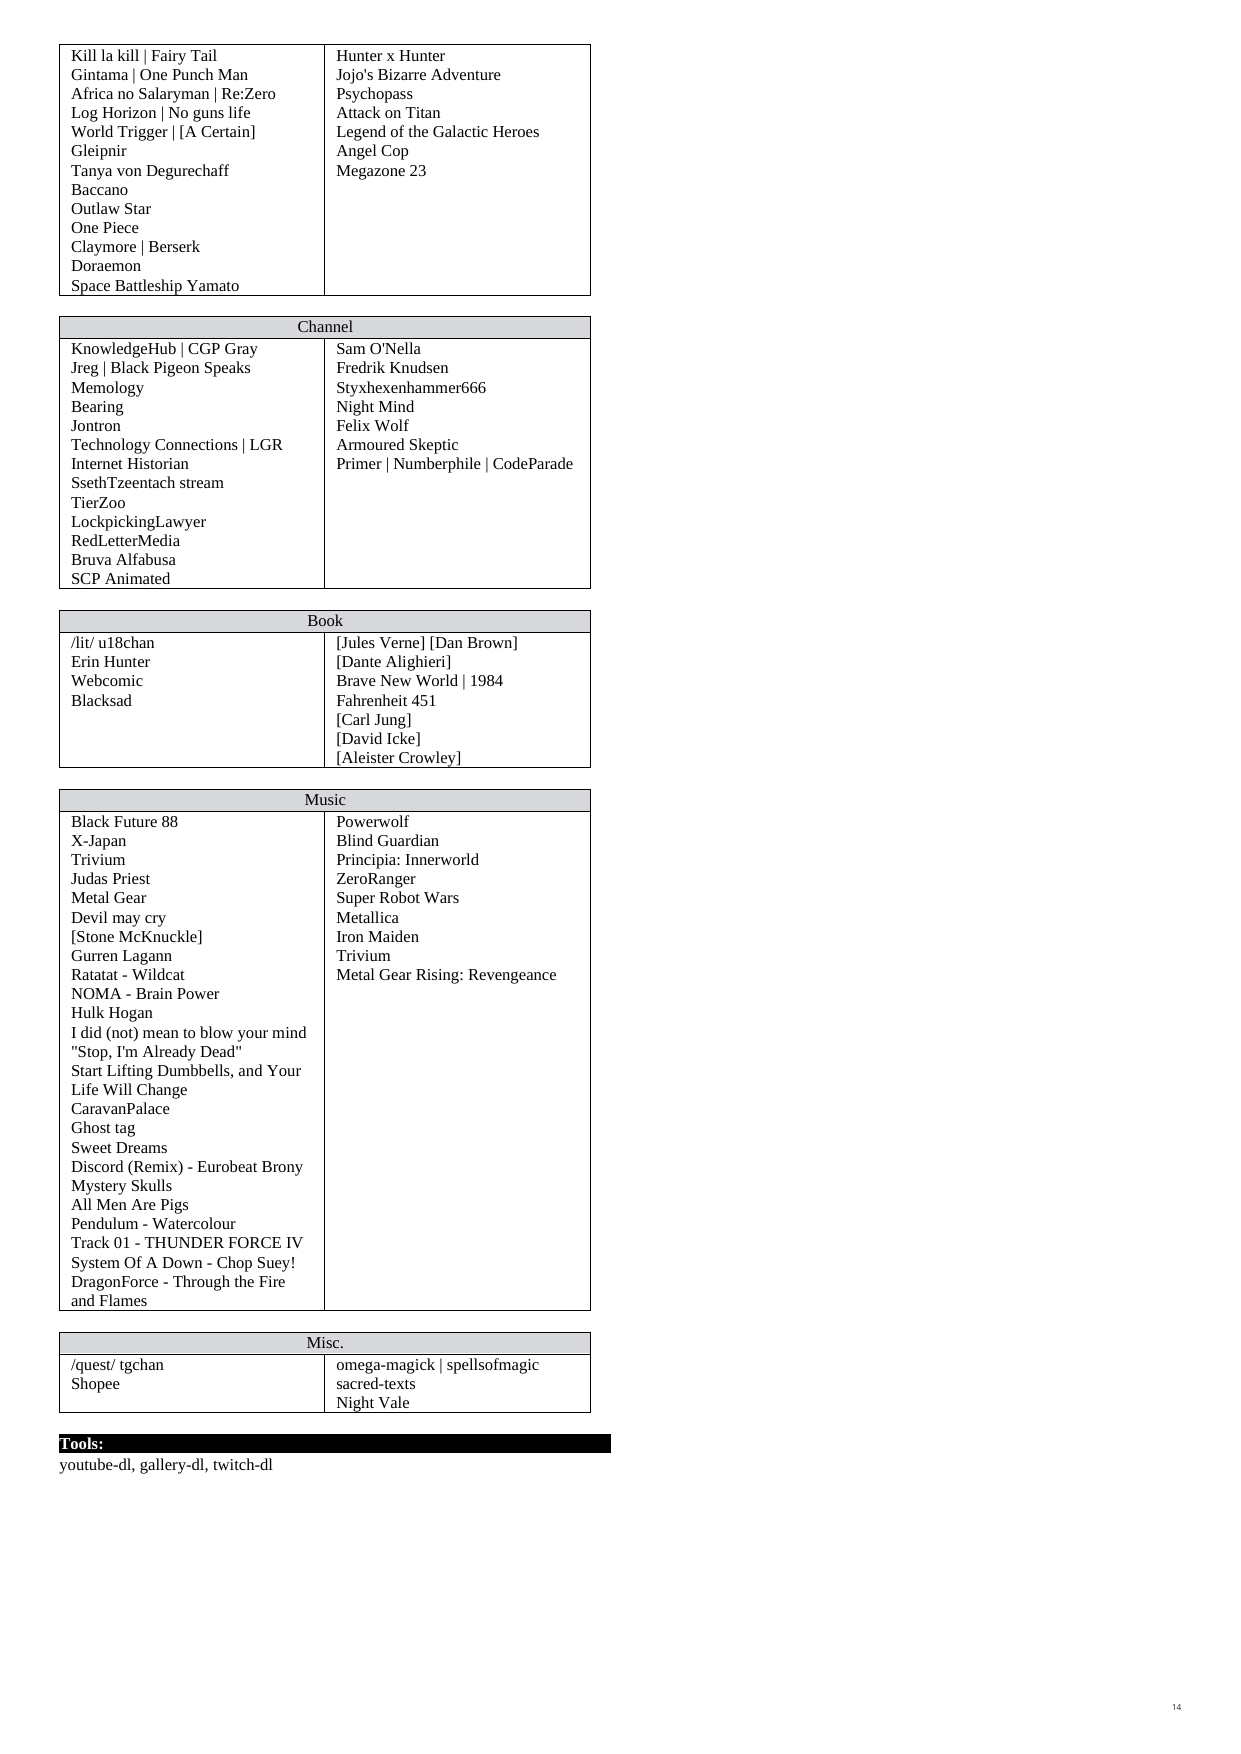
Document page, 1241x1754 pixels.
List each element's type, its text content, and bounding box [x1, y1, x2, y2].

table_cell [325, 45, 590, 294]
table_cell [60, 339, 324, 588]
text youtube-dl, gallery-dl, twitch-dl [59, 1454, 611, 1473]
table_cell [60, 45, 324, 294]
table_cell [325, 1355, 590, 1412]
subtitle Tools: [59, 1434, 611, 1453]
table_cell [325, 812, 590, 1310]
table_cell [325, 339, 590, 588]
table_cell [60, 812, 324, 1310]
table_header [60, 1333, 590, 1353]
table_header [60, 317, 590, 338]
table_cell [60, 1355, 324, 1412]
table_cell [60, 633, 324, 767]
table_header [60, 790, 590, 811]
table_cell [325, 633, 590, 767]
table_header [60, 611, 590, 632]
